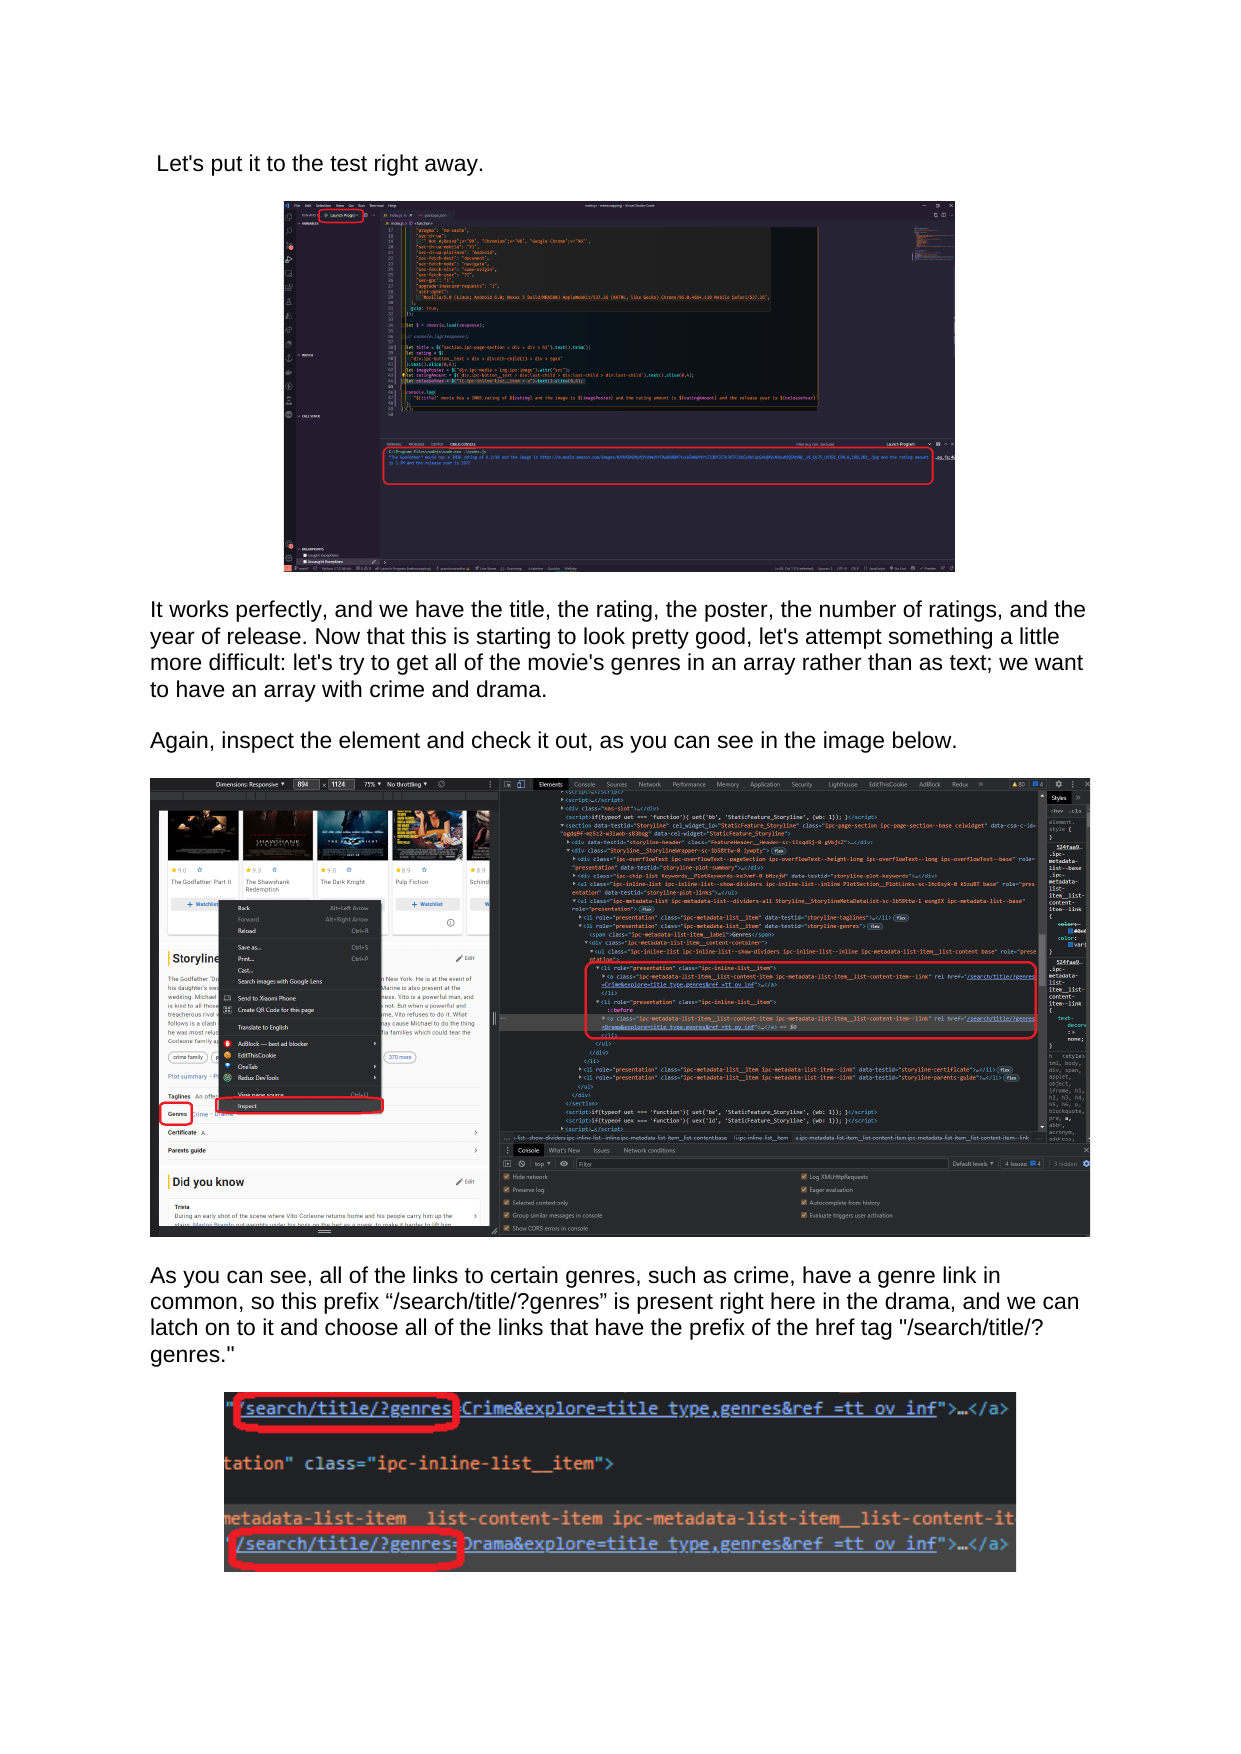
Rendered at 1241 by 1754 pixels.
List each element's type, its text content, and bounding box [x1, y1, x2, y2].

text Let's put it to the test right away. [150, 150, 1090, 176]
picture [283, 201, 957, 572]
text It works perfectly, and we have the title, the rating, the poster, the number of ratings, and the year of release. Now that this is starting to look pretty good, let's attempt something a little more difficult: let's try to get all of the movie's genres in an array rather than as text; we want to have an array with crime and drama. [150, 596, 1090, 702]
text As you can see, all of the links to certain genres, such as crime, have a genre link in common, so this prefix “/search/title/?genres” is present right here in the drama, and we can latch on to it and choose all of the links that have the prefix of the href tag "/search/title/?genres." [150, 1262, 1090, 1367]
text Again, inspect the element and check it out, as you can see in the image below. [150, 727, 1090, 753]
picture [224, 1392, 1017, 1572]
picture [150, 778, 1091, 1237]
